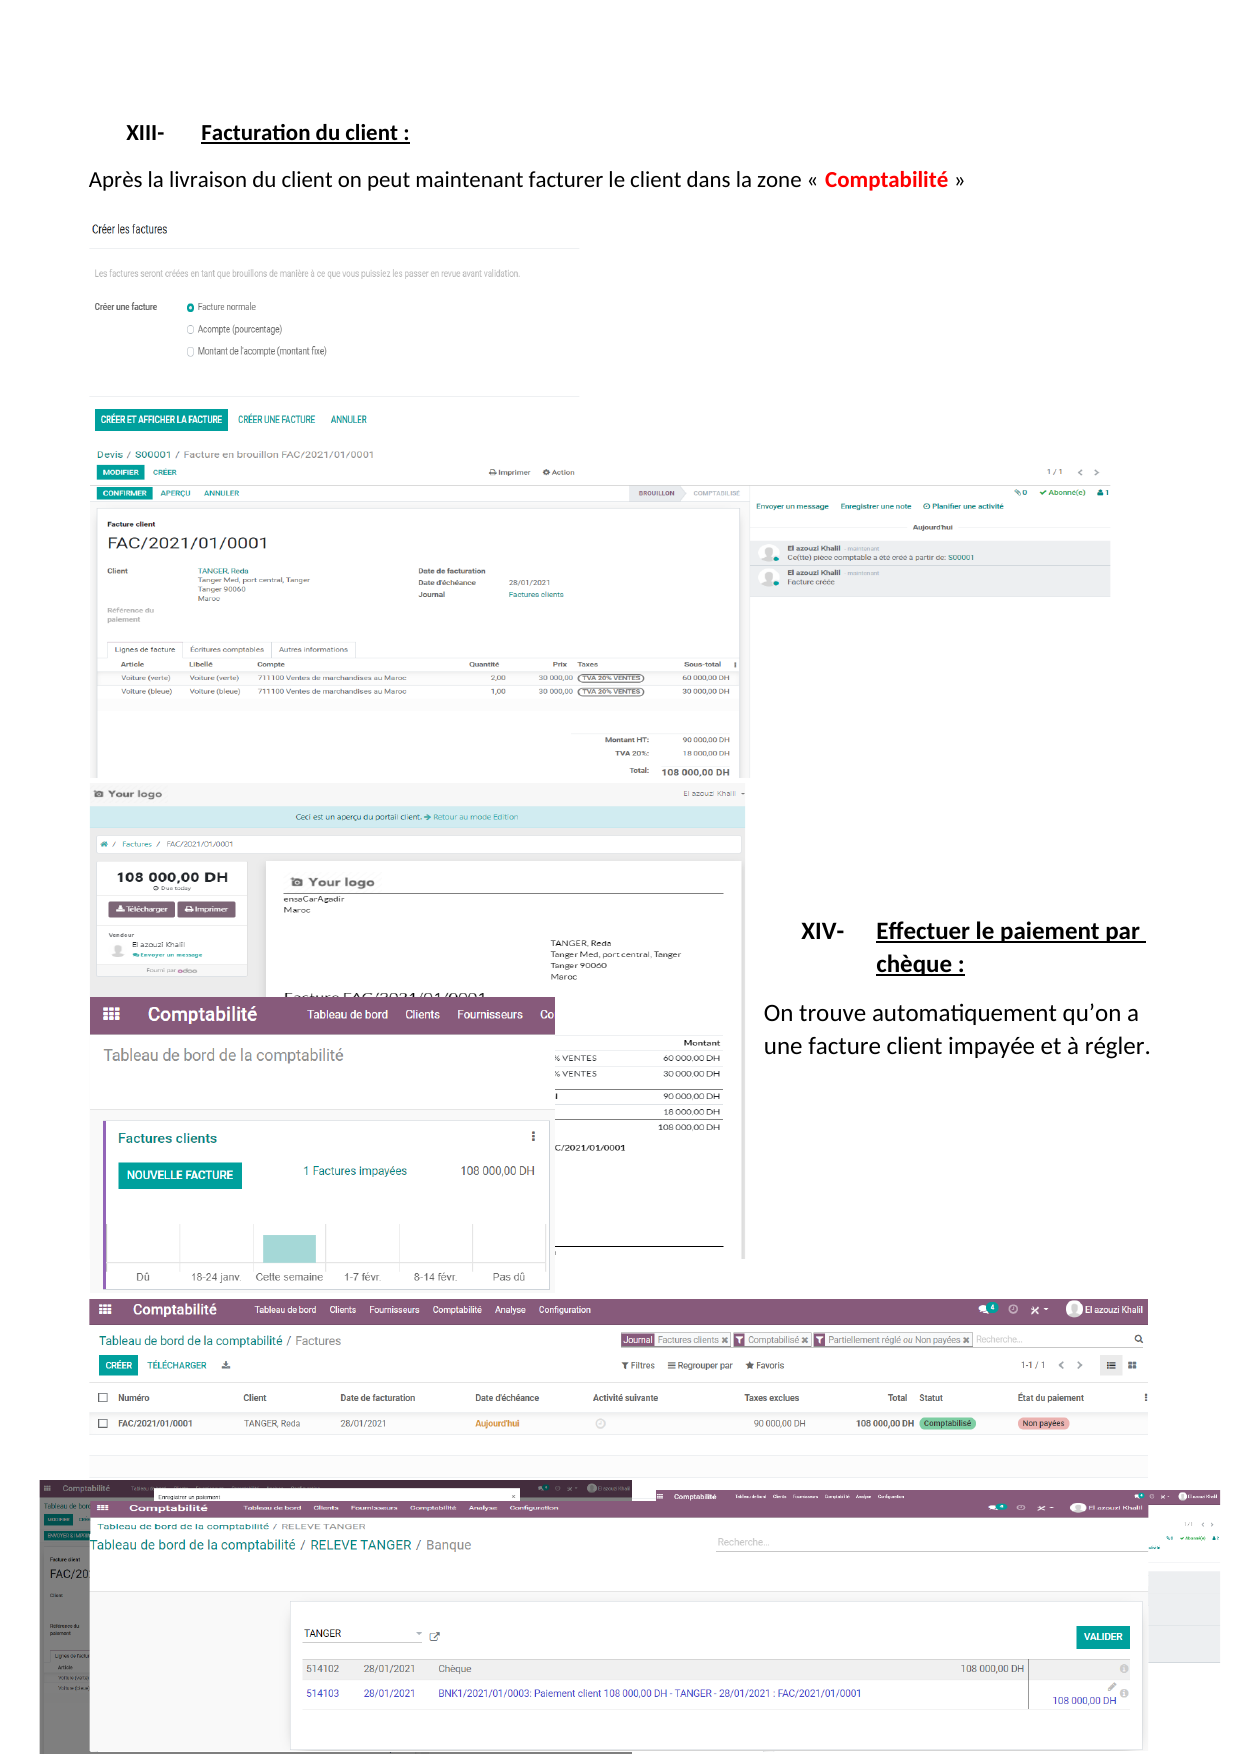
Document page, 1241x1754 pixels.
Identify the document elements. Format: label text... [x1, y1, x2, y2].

list Facturation du client : [126, 118, 1152, 146]
list Effectuer le paiement par chèque : [745, 915, 1152, 978]
picture [38, 1299, 1220, 1752]
picture [88, 783, 745, 1292]
picture [88, 212, 579, 434]
picture [88, 446, 1109, 777]
text On trouve automatiquement qu’on a une facture client impayée et à régler. [745, 997, 1152, 1061]
text Après la livraison du client on peut maintenant facturer le client dans la zone « Comptabilité » [89, 165, 1152, 193]
